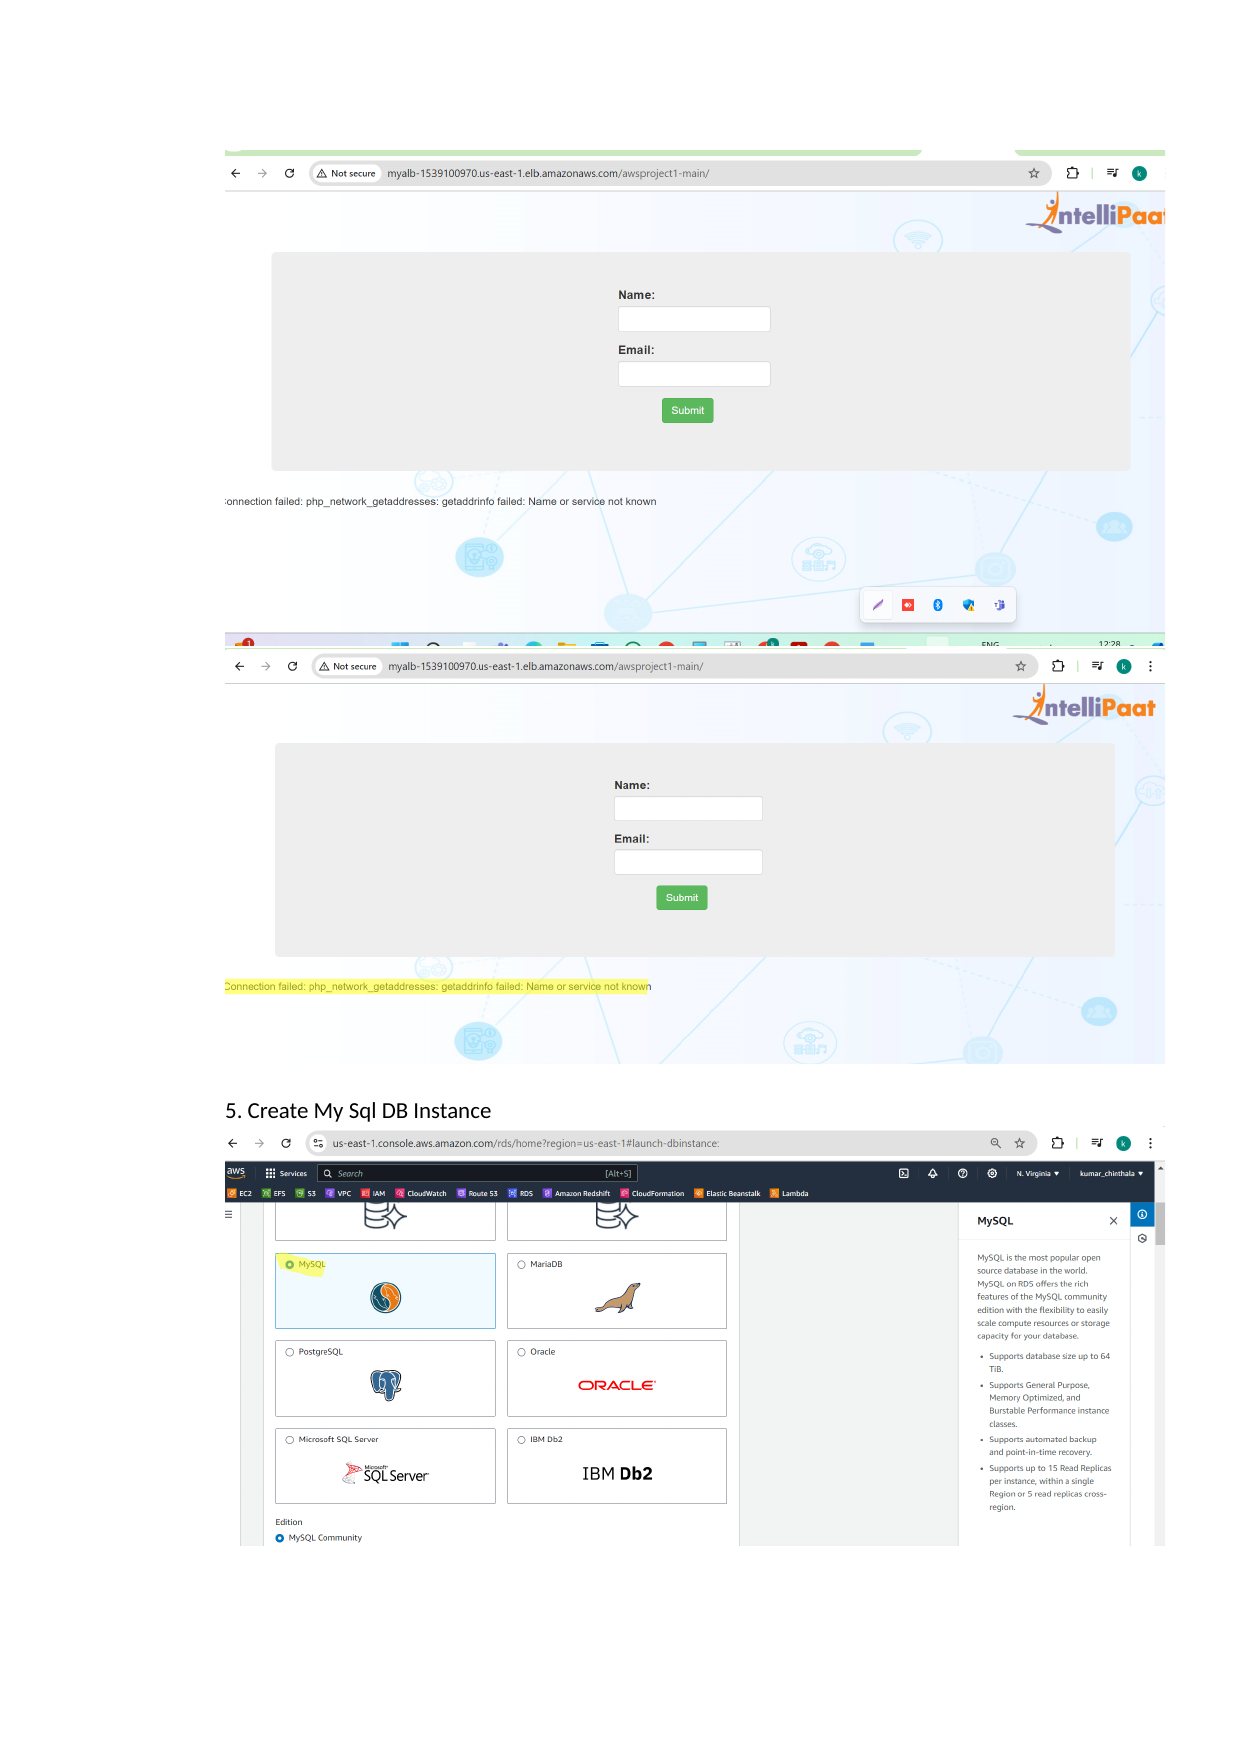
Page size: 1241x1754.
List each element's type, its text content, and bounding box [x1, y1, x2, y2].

picture [225, 1126, 1166, 1546]
picture [225, 150, 1166, 646]
list 5. Create My Sql DB Instance [225, 1096, 1090, 1124]
picture [225, 648, 1166, 1064]
